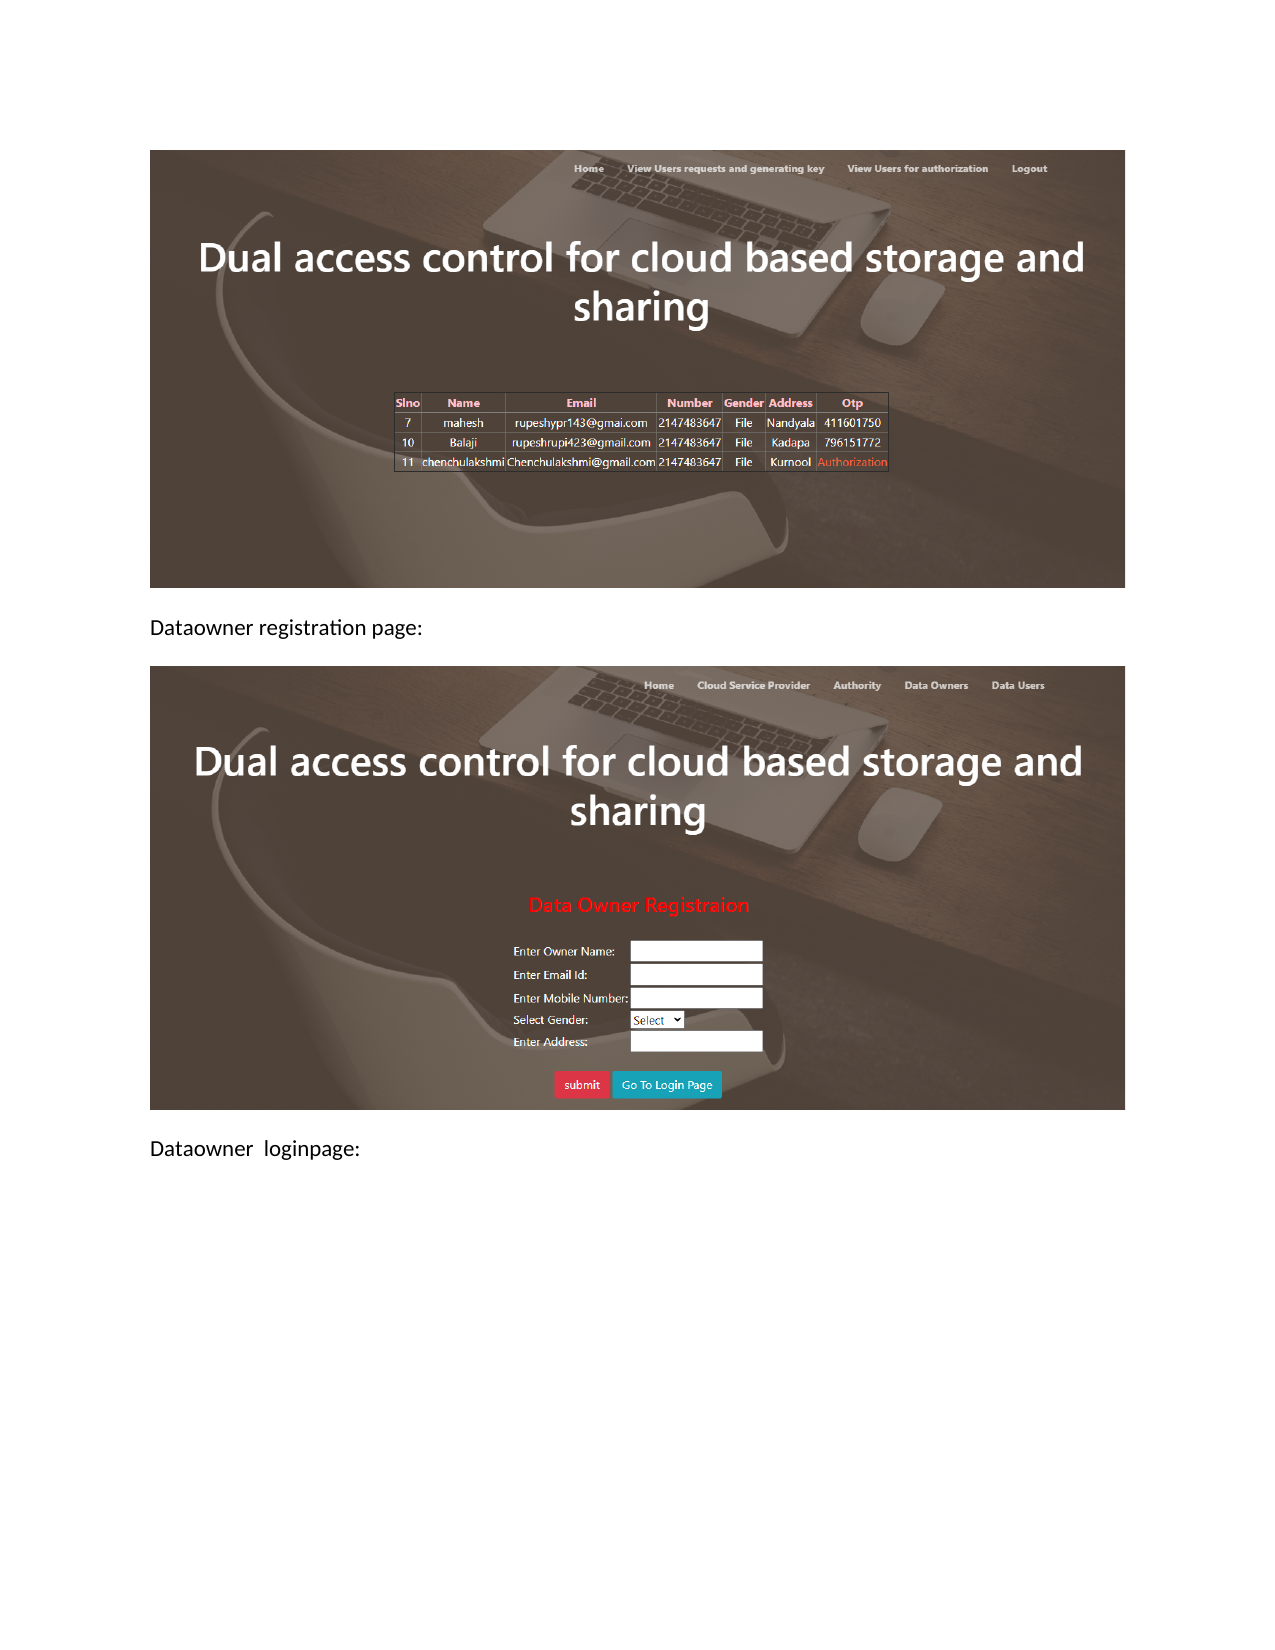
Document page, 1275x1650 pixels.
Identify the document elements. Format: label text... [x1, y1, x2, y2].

picture [150, 666, 1125, 1110]
text Dataowner registration page: [150, 613, 1125, 641]
picture [150, 150, 1125, 588]
text Dataowner loginpage: [150, 1134, 1125, 1162]
